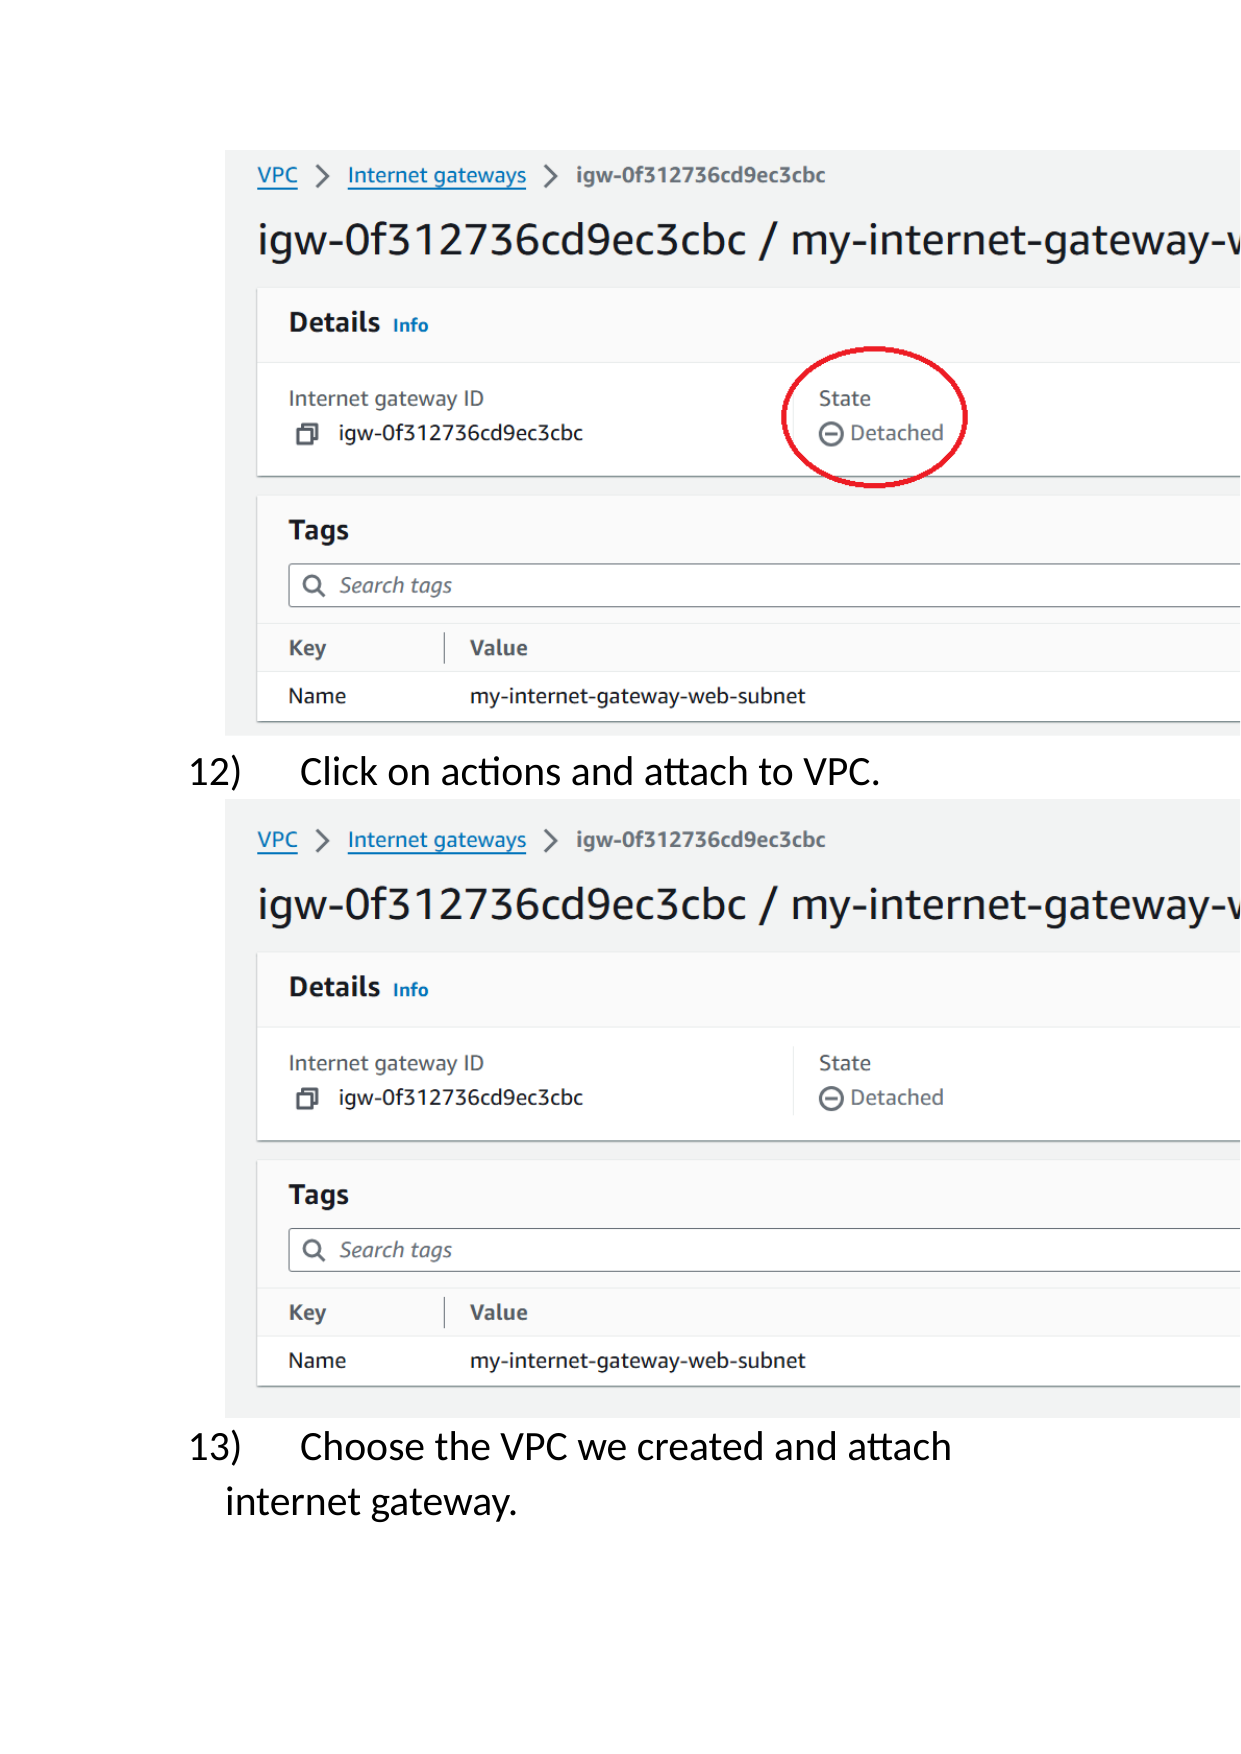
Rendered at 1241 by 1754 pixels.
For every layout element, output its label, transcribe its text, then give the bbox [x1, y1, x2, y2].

list Choose the VPC we created and attach internet gateway. [187, 1420, 1090, 1525]
picture [225, 799, 1241, 1418]
list Click on actions and attach to VPC. [187, 745, 1090, 796]
picture [225, 150, 1241, 743]
